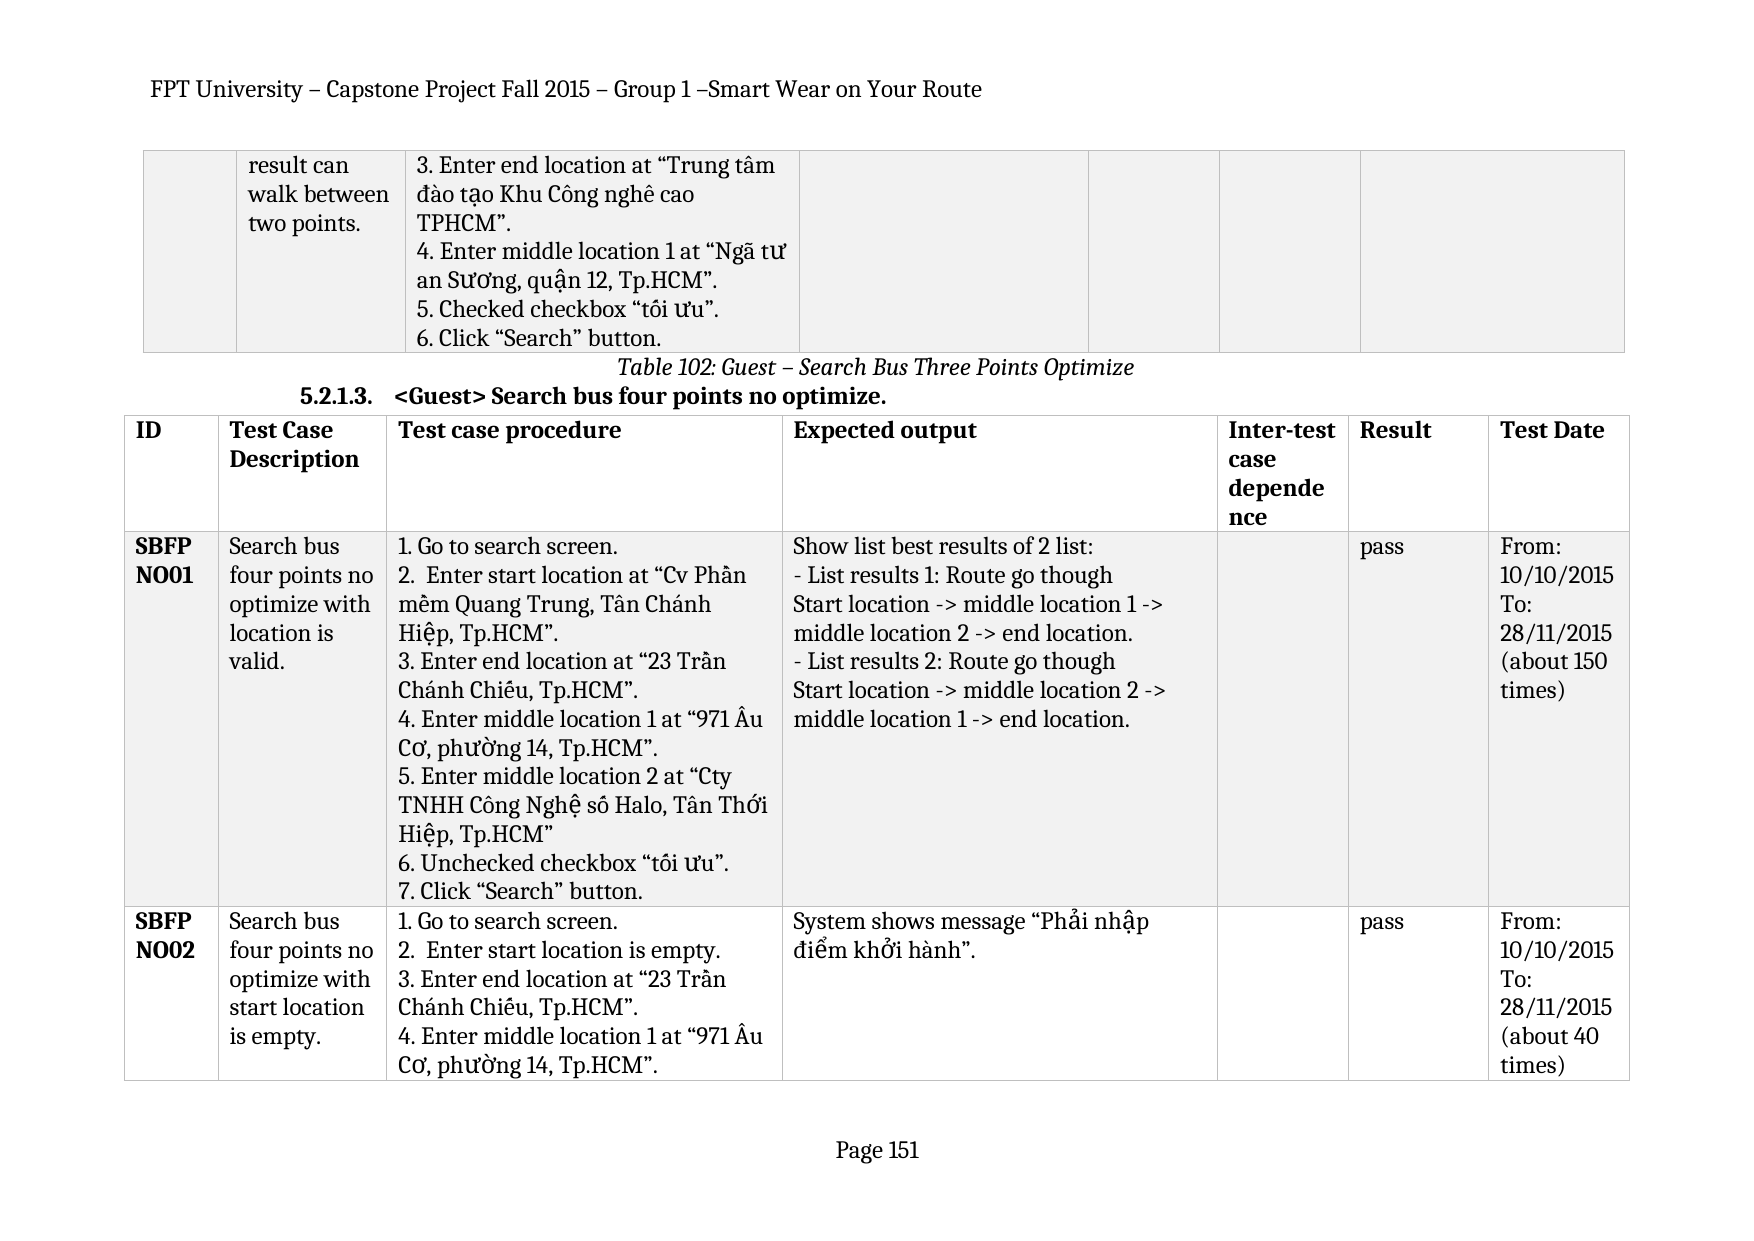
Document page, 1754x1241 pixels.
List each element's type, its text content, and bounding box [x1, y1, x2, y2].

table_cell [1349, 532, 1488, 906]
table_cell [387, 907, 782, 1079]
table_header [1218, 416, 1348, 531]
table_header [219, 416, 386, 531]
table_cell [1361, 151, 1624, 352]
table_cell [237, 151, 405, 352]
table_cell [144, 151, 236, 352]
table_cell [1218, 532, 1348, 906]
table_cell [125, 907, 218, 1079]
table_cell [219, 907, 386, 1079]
subtitle <Guest> Search bus four points no optimize. [300, 382, 1604, 411]
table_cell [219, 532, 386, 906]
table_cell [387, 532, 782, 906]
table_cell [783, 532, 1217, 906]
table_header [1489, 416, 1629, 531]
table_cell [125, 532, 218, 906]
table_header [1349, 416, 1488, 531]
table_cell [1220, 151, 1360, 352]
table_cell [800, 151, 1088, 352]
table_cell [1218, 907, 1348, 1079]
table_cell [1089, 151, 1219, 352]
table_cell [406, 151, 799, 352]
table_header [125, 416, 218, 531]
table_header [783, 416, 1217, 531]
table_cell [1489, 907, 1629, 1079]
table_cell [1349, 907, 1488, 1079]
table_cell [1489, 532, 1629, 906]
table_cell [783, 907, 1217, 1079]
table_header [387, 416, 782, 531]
